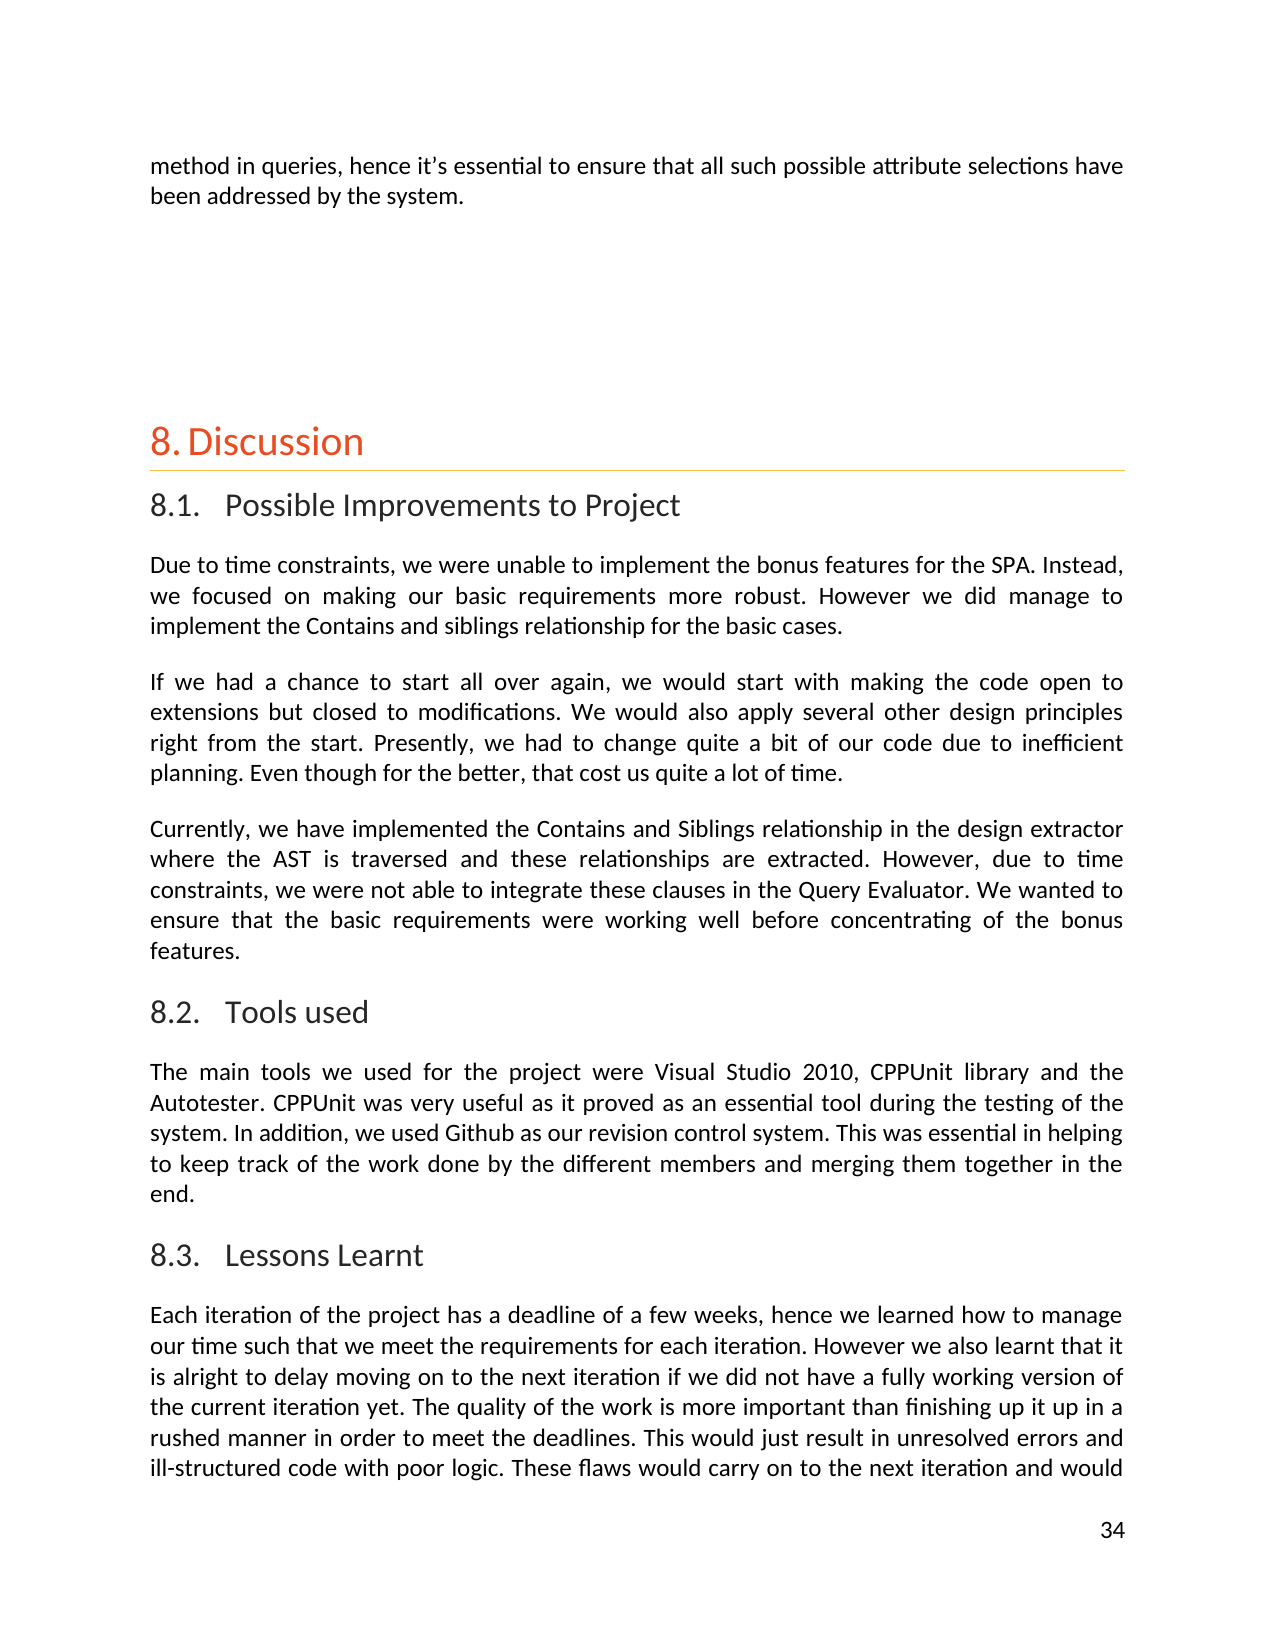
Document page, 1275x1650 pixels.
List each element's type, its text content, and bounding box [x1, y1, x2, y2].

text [150, 1300, 1125, 1483]
subtitle Lessons Learnt [150, 1234, 1125, 1275]
subtitle Possible Improvements to Project [150, 484, 1125, 524]
text Currently, we have implemented the Contains and Siblings relationship in the design extractor where the AST is traversed and these relationships are extracted. However, due to time constraints, we were not able to integrate these clauses in the Query Evaluator. We wanted to ensure that the basic requirements were working well before concentrating of the bonus features. [150, 813, 1125, 966]
subtitle Tools used [150, 991, 1125, 1031]
text Due to time constraints, we were unable to implement the bonus features for the SPA. Instead, we focused on making our basic requirements more robust. However we did manage to implement the Contains and siblings relationship for the basic cases. [150, 549, 1125, 641]
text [150, 150, 1125, 211]
subtitle Discussion [150, 415, 1125, 470]
text If we had a chance to start all over again, we would start with making the code open to extensions but closed to modifications. We would also apply several other design principles right from the start. Presently, we had to change quite a bit of our code due to inefficient planning. Even though for the better, that cost us quite a lot of time. [150, 666, 1125, 788]
text The main tools we used for the project were Visual Studio 2010, CPPUnit library and the Autotester. CPPUnit was very useful as it proved as an essential tool during the testing of the system. In addition, we used Github as our revision control system. This was essential in helping to keep track of the work done by the different members and merging them together in the end. [150, 1056, 1125, 1209]
